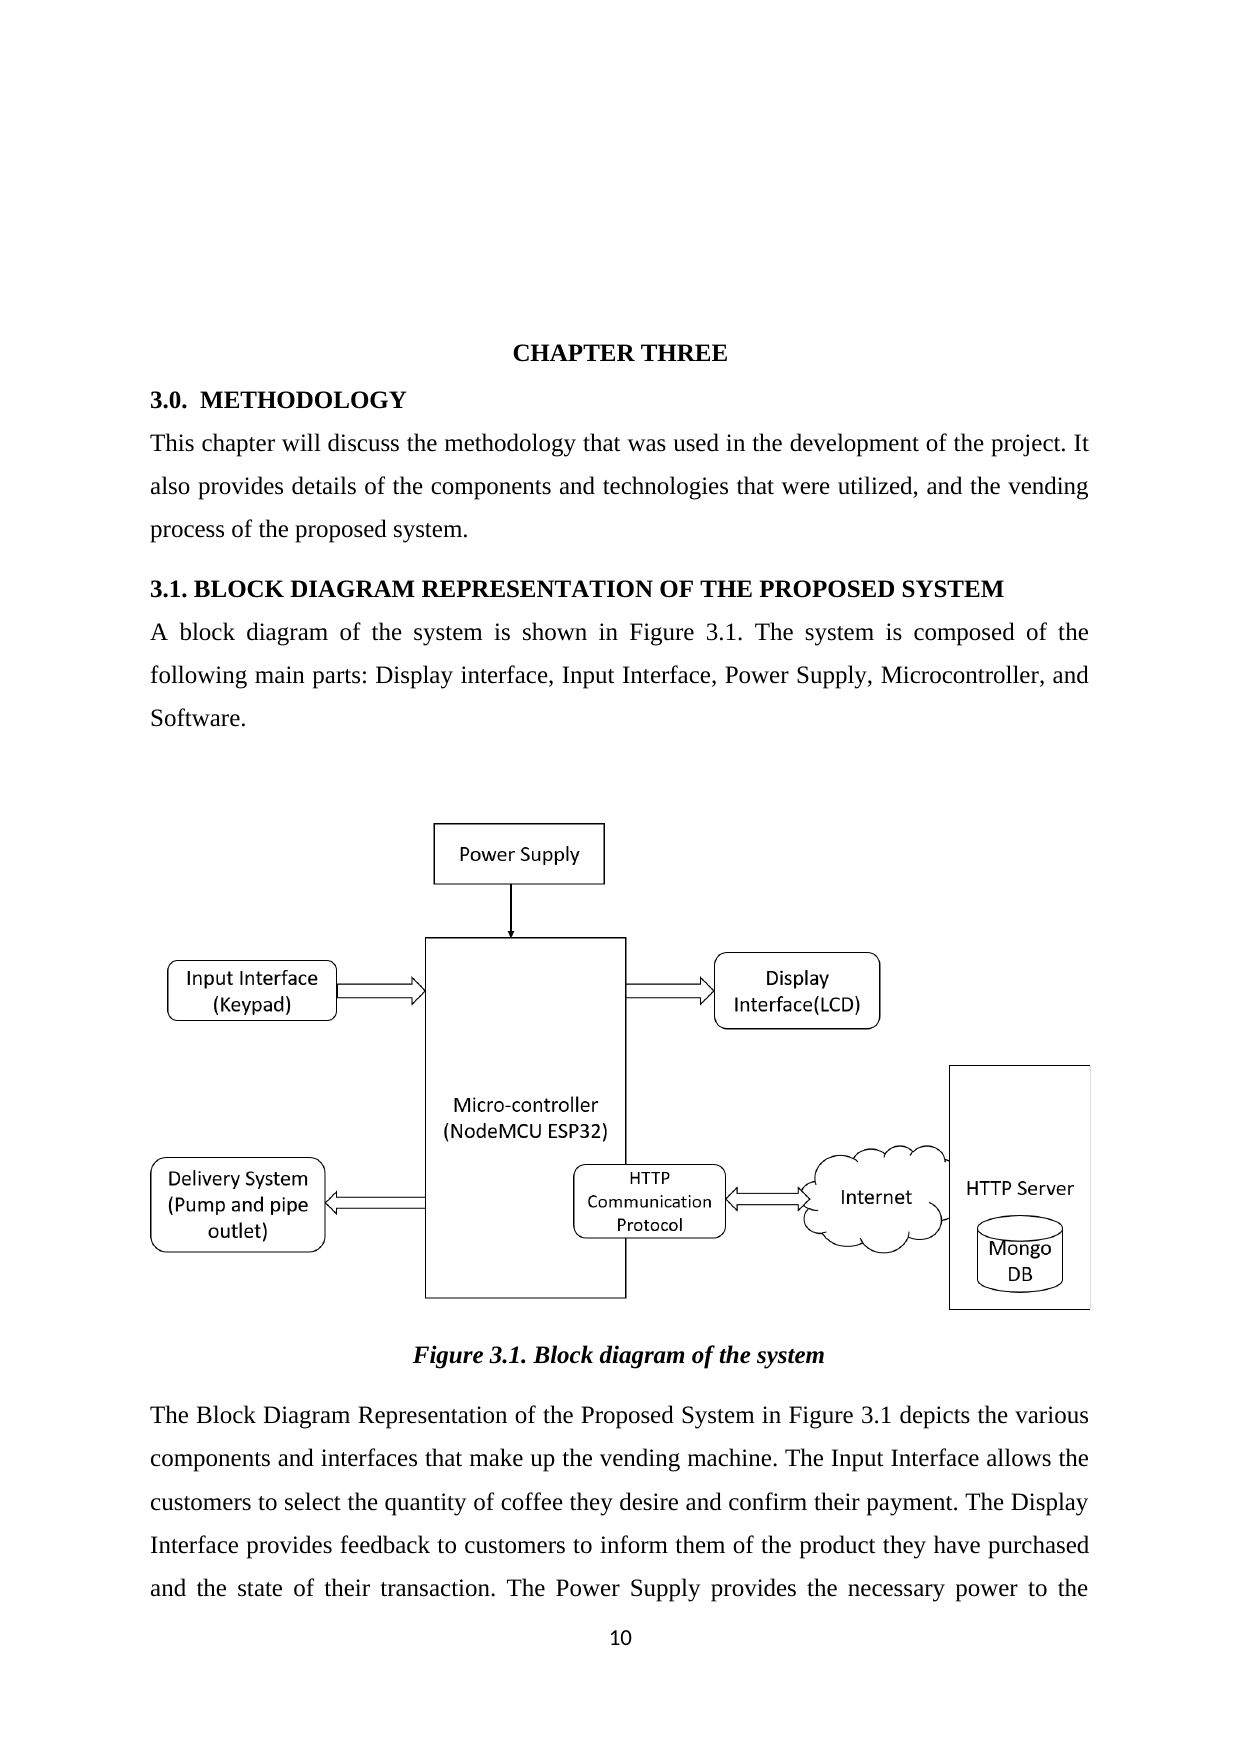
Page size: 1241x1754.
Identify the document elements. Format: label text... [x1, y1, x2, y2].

text A block diagram of the system is shown in Figure 3.1. The system is composed of the following main parts: Display interface, Input Interface, Power Supply, Microcontroller, and Software. [150, 617, 1090, 732]
text Figure 3.1. Block diagram of the system [150, 1341, 1090, 1369]
text This chapter will discuss the methodology that was used in the development of the project. It also provides details of the components and technologies that were utilized, and the vending process of the proposed system. [150, 428, 1090, 543]
picture [150, 823, 1091, 1310]
subtitle 3.1. BLOCK DIAGRAM REPRESENTATION OF THE PROPOSED SYSTEM [150, 574, 1090, 603]
subtitle 3.0. METHODOLOGY [150, 385, 1090, 414]
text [150, 1400, 1090, 1602]
subtitle CHAPTER THREE [150, 338, 1090, 366]
